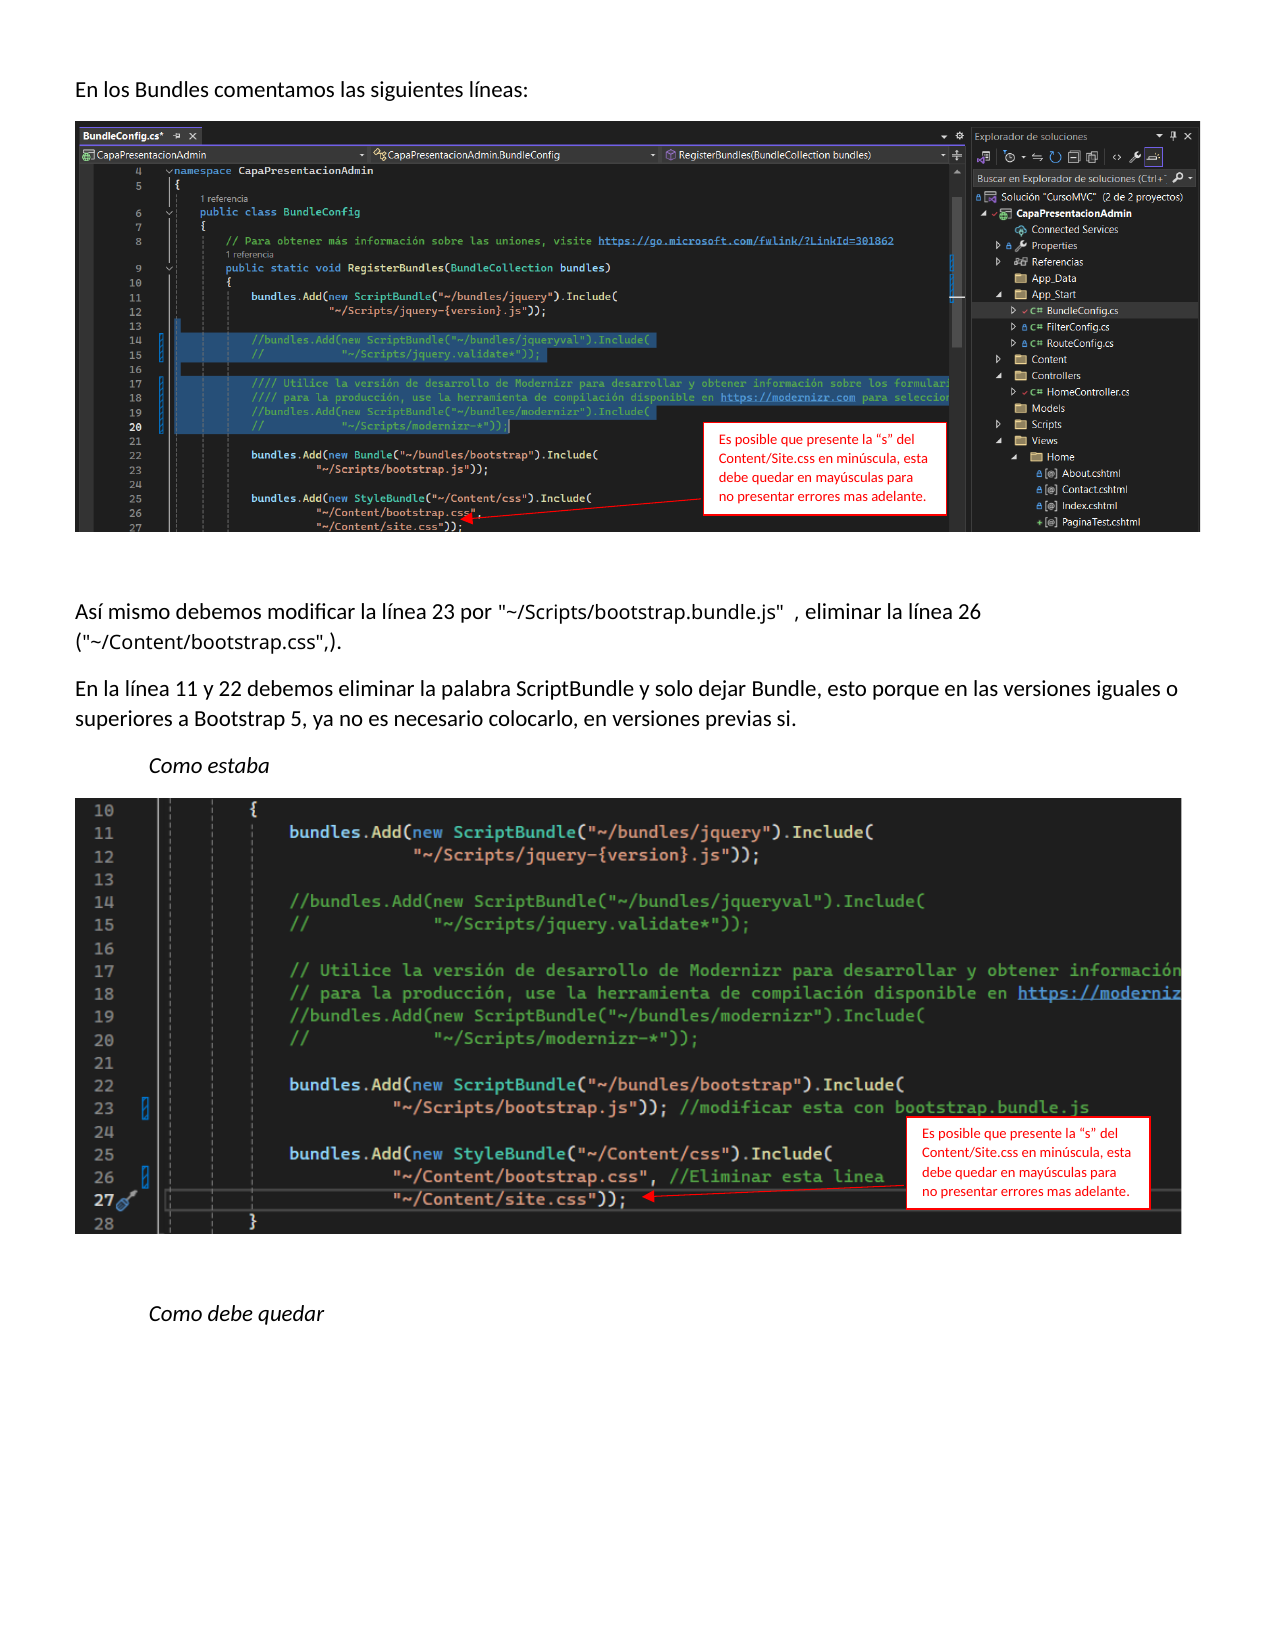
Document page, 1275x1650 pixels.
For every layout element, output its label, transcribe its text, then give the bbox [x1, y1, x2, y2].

picture [75, 121, 1200, 532]
text En la línea 11 y 22 debemos eliminar la palabra ScriptBundle y solo dejar Bundle, esto porque en las versiones iguales o superiores a Bootstrap 5, ya no es necesario colocarlo, en versiones previas si. [75, 674, 1200, 732]
text Así mismo debemos modificar la línea 23 por "~/Scripts/bootstrap.bundle.js" , eliminar la línea 26 ("~/Content/bootstrap.css",). [75, 597, 1200, 655]
text Como estaba [75, 751, 1200, 779]
picture [75, 798, 1182, 1234]
text En los Bundles comentamos las siguientes líneas: [75, 75, 1200, 103]
text Como debe quedar [75, 1299, 1200, 1327]
